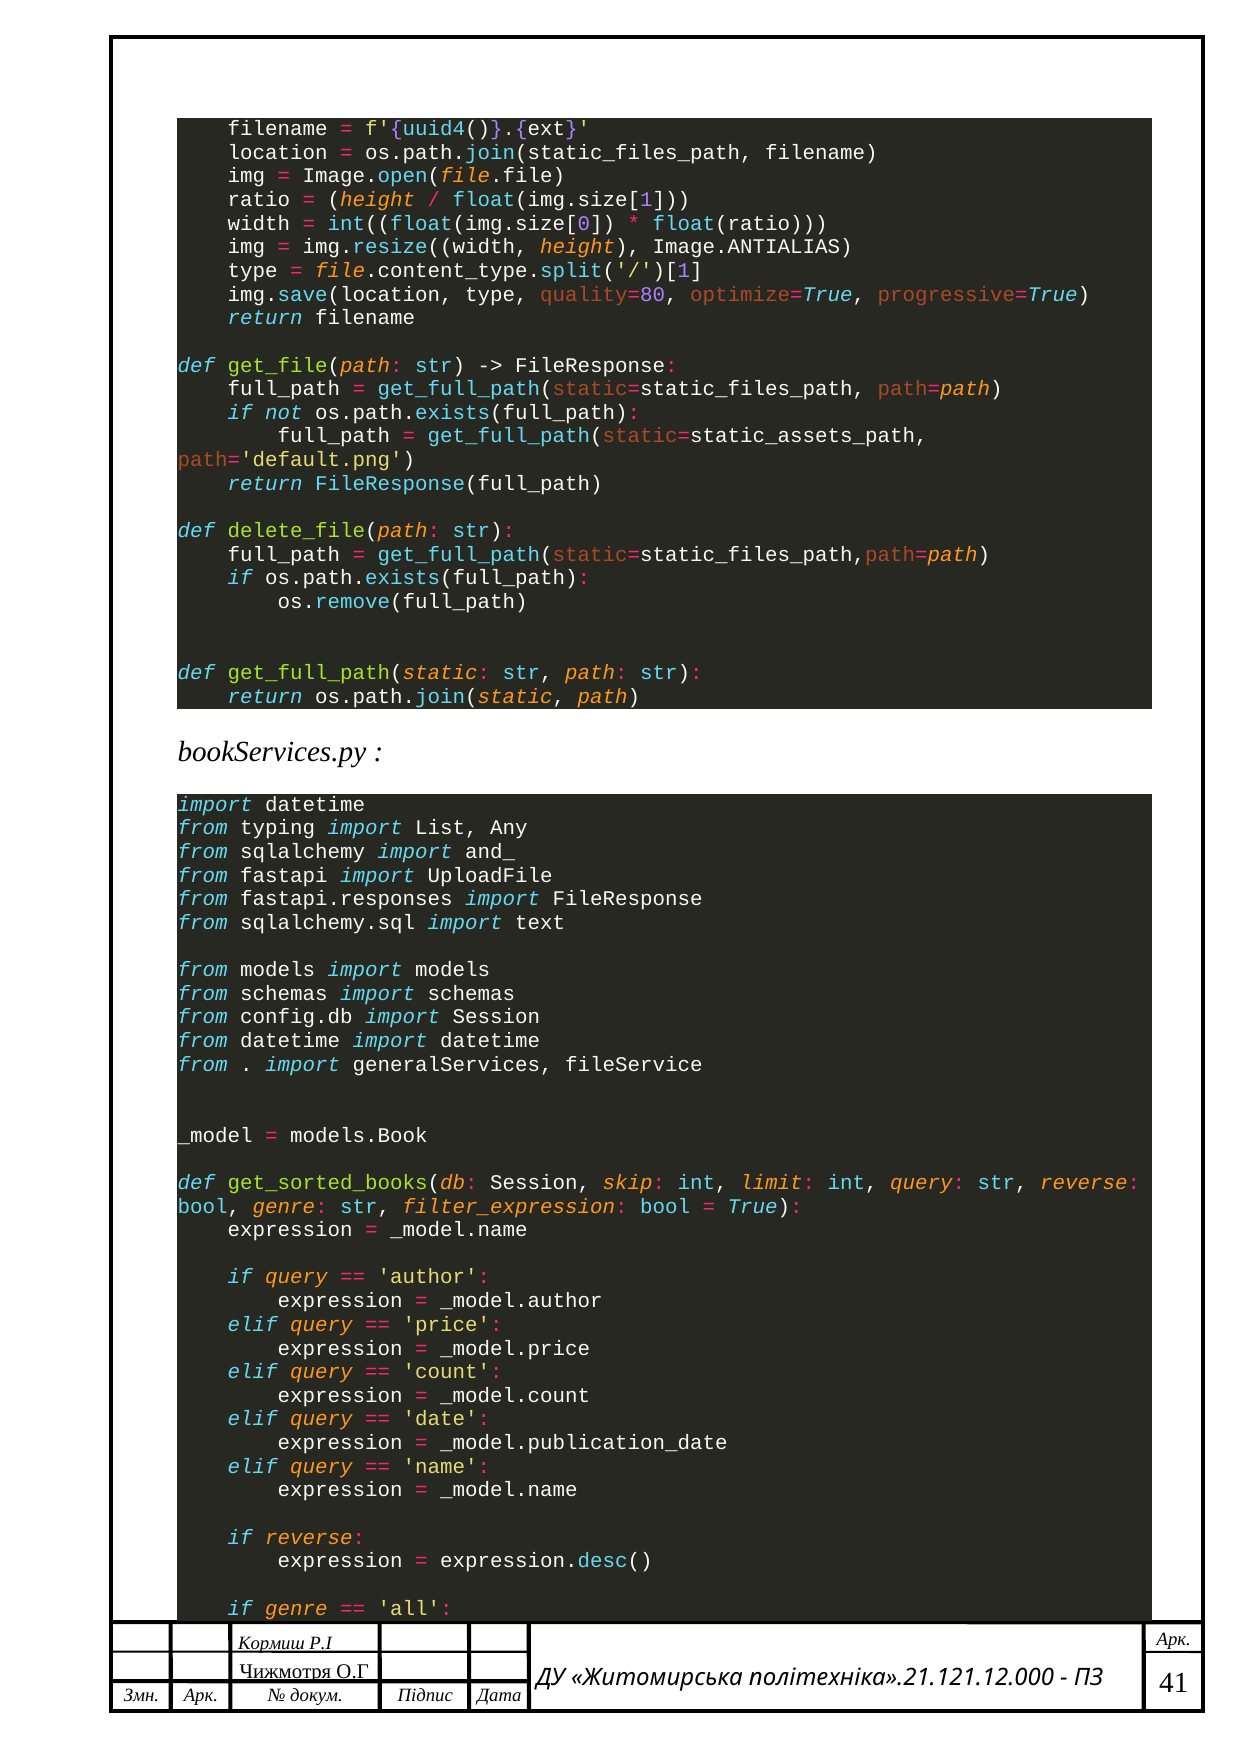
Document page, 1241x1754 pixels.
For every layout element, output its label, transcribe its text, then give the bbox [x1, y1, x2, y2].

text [177, 118, 1152, 709]
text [177, 794, 1152, 1621]
text bookServices.py : [177, 734, 1152, 768]
